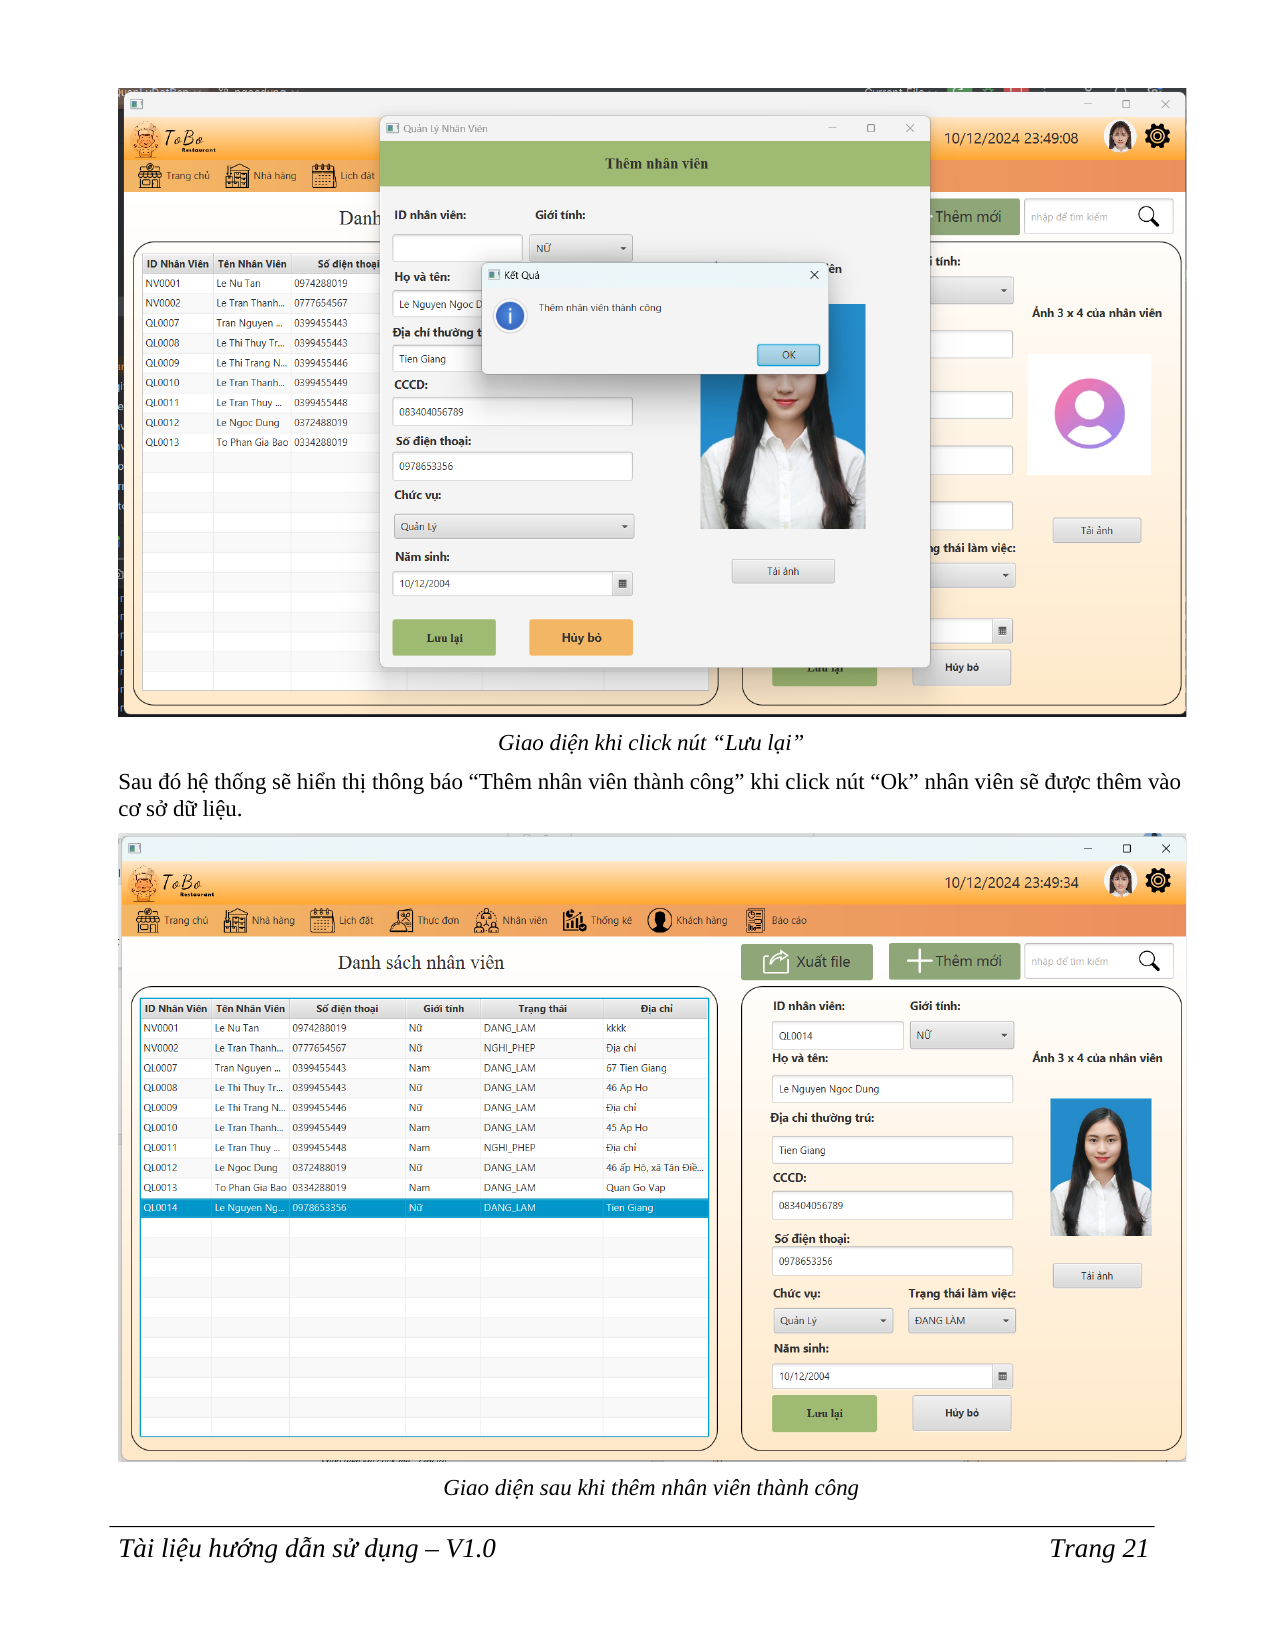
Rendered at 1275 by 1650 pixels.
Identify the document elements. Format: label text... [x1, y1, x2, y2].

text Giao diện sau khi thêm nhân viên thành công [118, 1474, 1186, 1501]
text Sau đó hệ thống sẽ hiển thị thông báo “Thêm nhân viên thành công” khi click nút “Ok” nhân viên sẽ được thêm vào cơ sở dữ liệu. [118, 768, 1186, 821]
text Giao diện khi click nút “Lưu lại” [118, 729, 1186, 756]
picture [118, 833, 1187, 1462]
picture [118, 88, 1187, 717]
